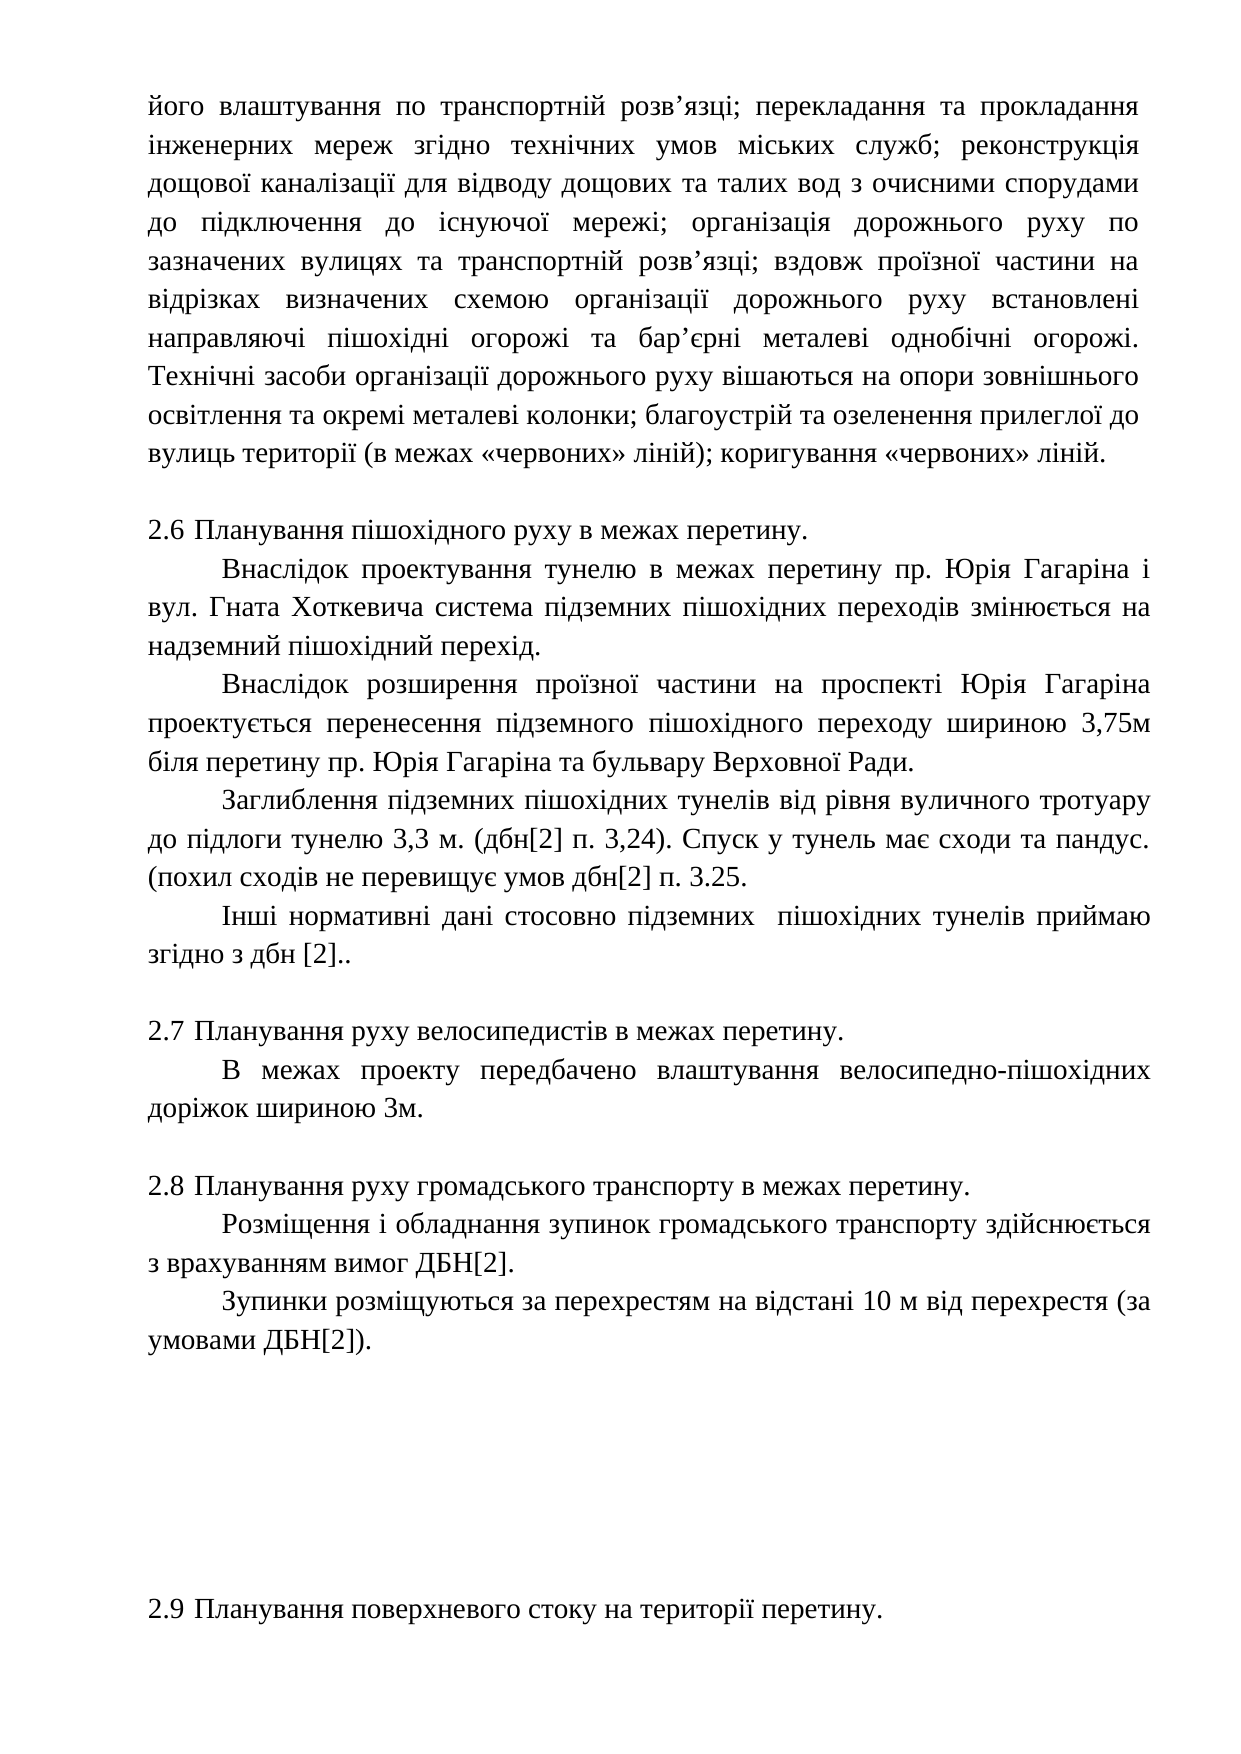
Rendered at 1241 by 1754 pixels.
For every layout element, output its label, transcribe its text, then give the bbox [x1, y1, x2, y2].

list Заглиблення підземних пішохідних тунелів від рівня вуличного тротуару до підлоги тунелю 3,3 м. (дбн[2] п. 3,24). Спуск у тунель має сходи та пандус. (похил сходів не перевищує умов дбн[2] п. 3.25. [148, 782, 1152, 893]
list Планування пішохідного руху в межах перетину. [148, 512, 1152, 546]
text В межах проекту передбачено влаштування велосипедно-пішохідних доріжок шириною 3м. [148, 1052, 1152, 1124]
list Планування руху велосипедистів в межах перетину. [148, 1013, 1152, 1047]
list Внаслідок проектування тунелю в межах перетину пр. Юрія Гагаріна і вул. Гната Хоткевича система підземних пішохідних переходів змінюється на надземний пішохідний перехід. [148, 551, 1152, 662]
text Зупинки розміщуються за перехрестям на відстані 10 м від перехрестя (за умовами ДБН[2]). [148, 1283, 1152, 1355]
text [148, 88, 1140, 469]
list Планування поверхневого стоку на території перетину. [148, 1592, 1152, 1625]
list Внаслідок розширення проїзної частини на проспекті Юрія Гагаріна проектується перенесення підземного пішохідного переходу шириною 3,75м біля перетину пр. Юрія Гагаріна та бульвару Верховної Ради. [148, 667, 1152, 777]
text Розміщення і обладнання зупинок громадського транспорту здійснюється з врахуванням вимог ДБН[2]. [148, 1206, 1152, 1278]
list Інші нормативні дані стосовно підземних пішохідних тунелів приймаю згідно з дбн [2].. [148, 898, 1152, 970]
list Планування руху громадського транспорту в межах перетину. [148, 1168, 1152, 1201]
